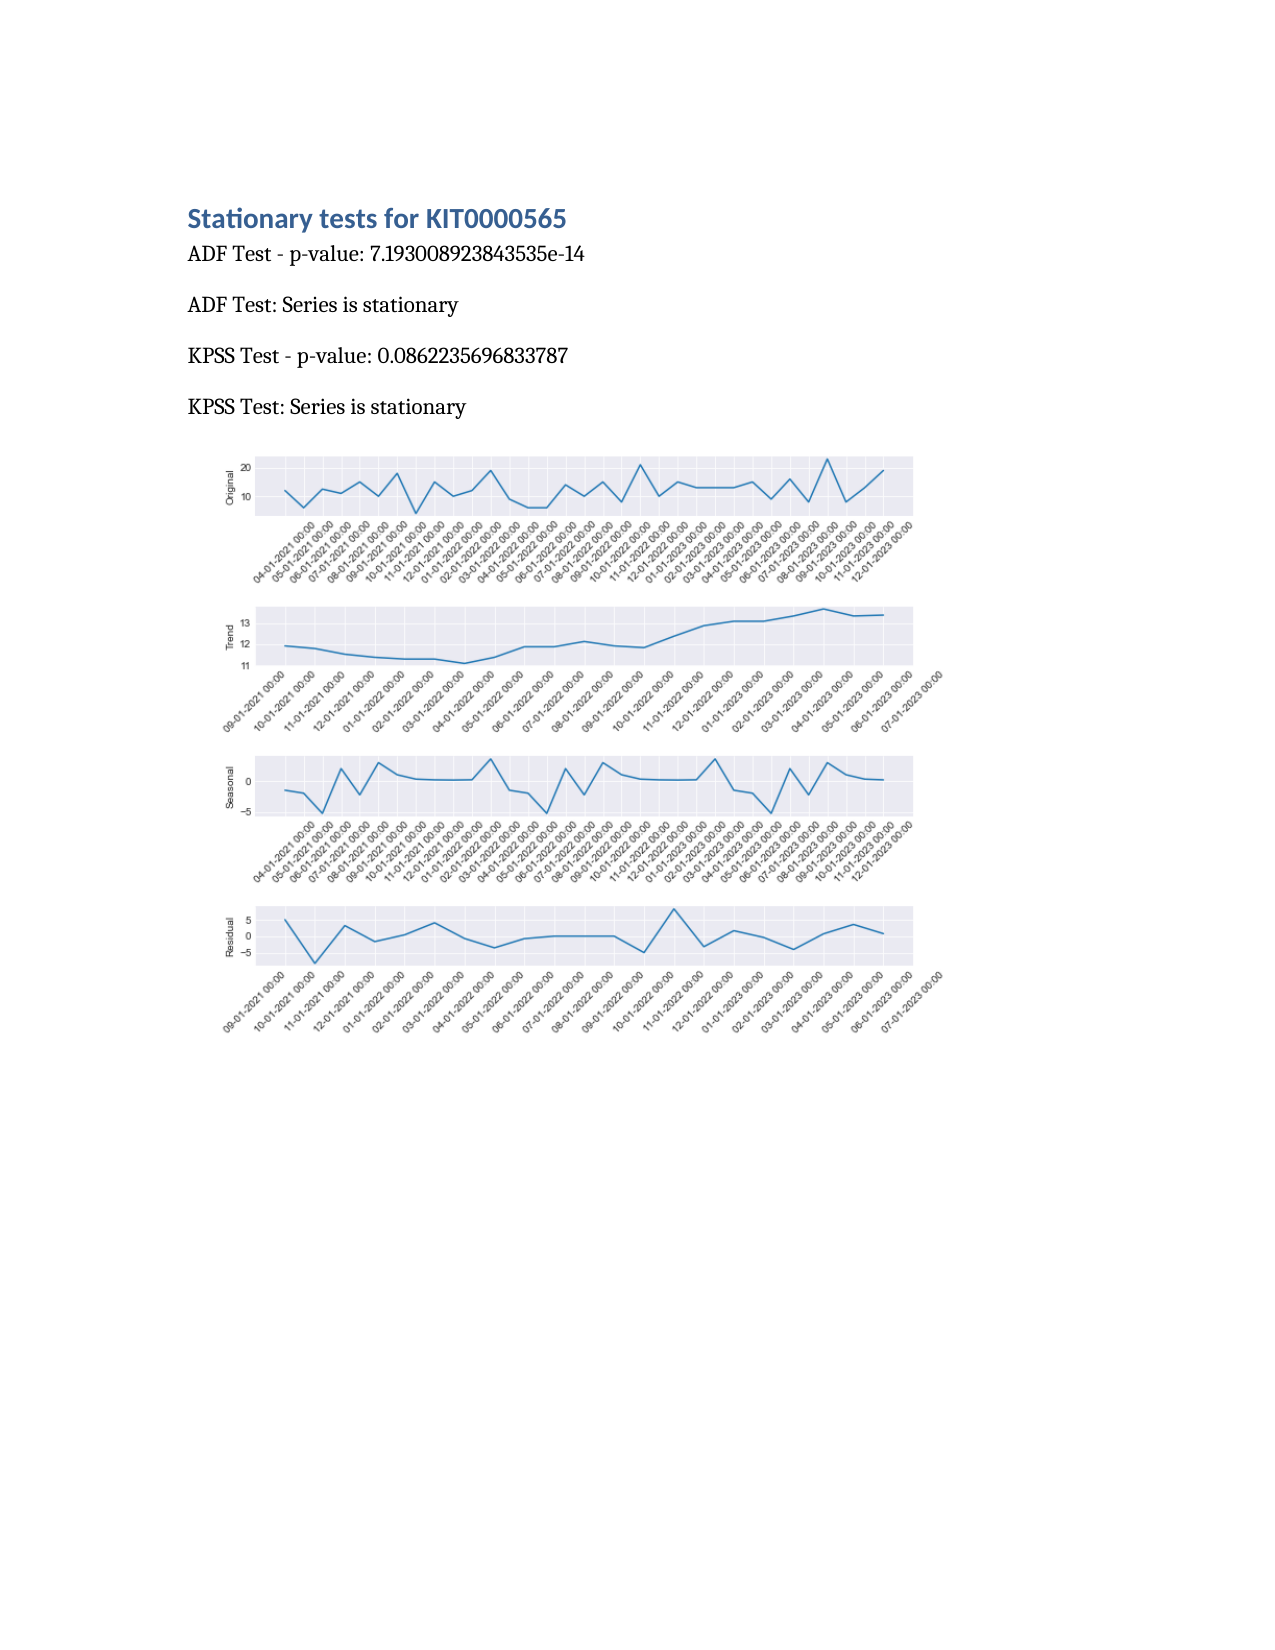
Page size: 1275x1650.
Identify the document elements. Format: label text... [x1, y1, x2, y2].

subtitle Stationary tests for KIT0000565 [187, 200, 1087, 236]
text ADF Test: Series is stationary [187, 292, 1087, 318]
text ADF Test - p-value: 7.193008923843535e-14 [187, 241, 1087, 267]
text KPSS Test: Series is stationary [187, 394, 1087, 420]
text KPSS Test - p-value: 0.0862235696833787 [187, 343, 1087, 369]
picture [206, 445, 957, 1046]
